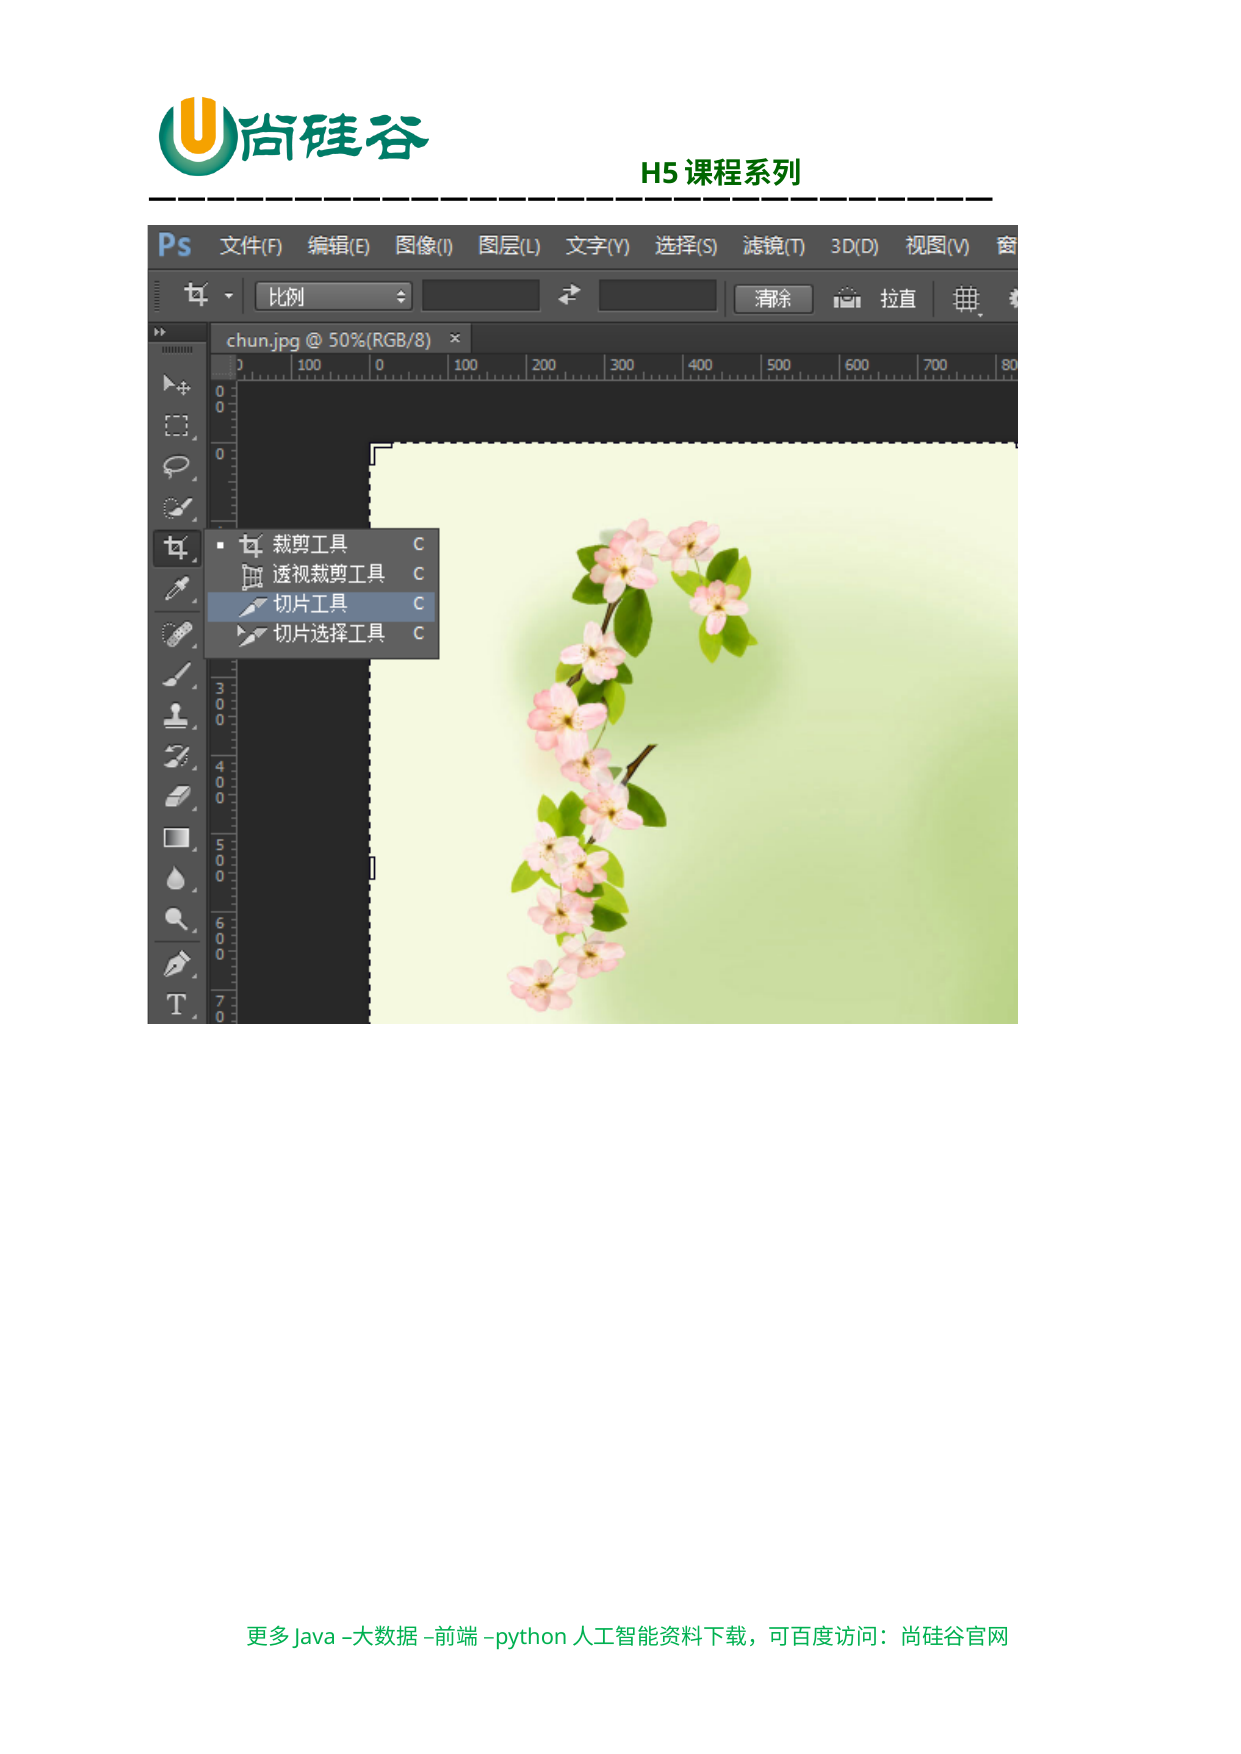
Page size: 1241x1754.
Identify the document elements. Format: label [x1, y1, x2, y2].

picture [147, 88, 436, 184]
picture [147, 225, 1018, 1024]
